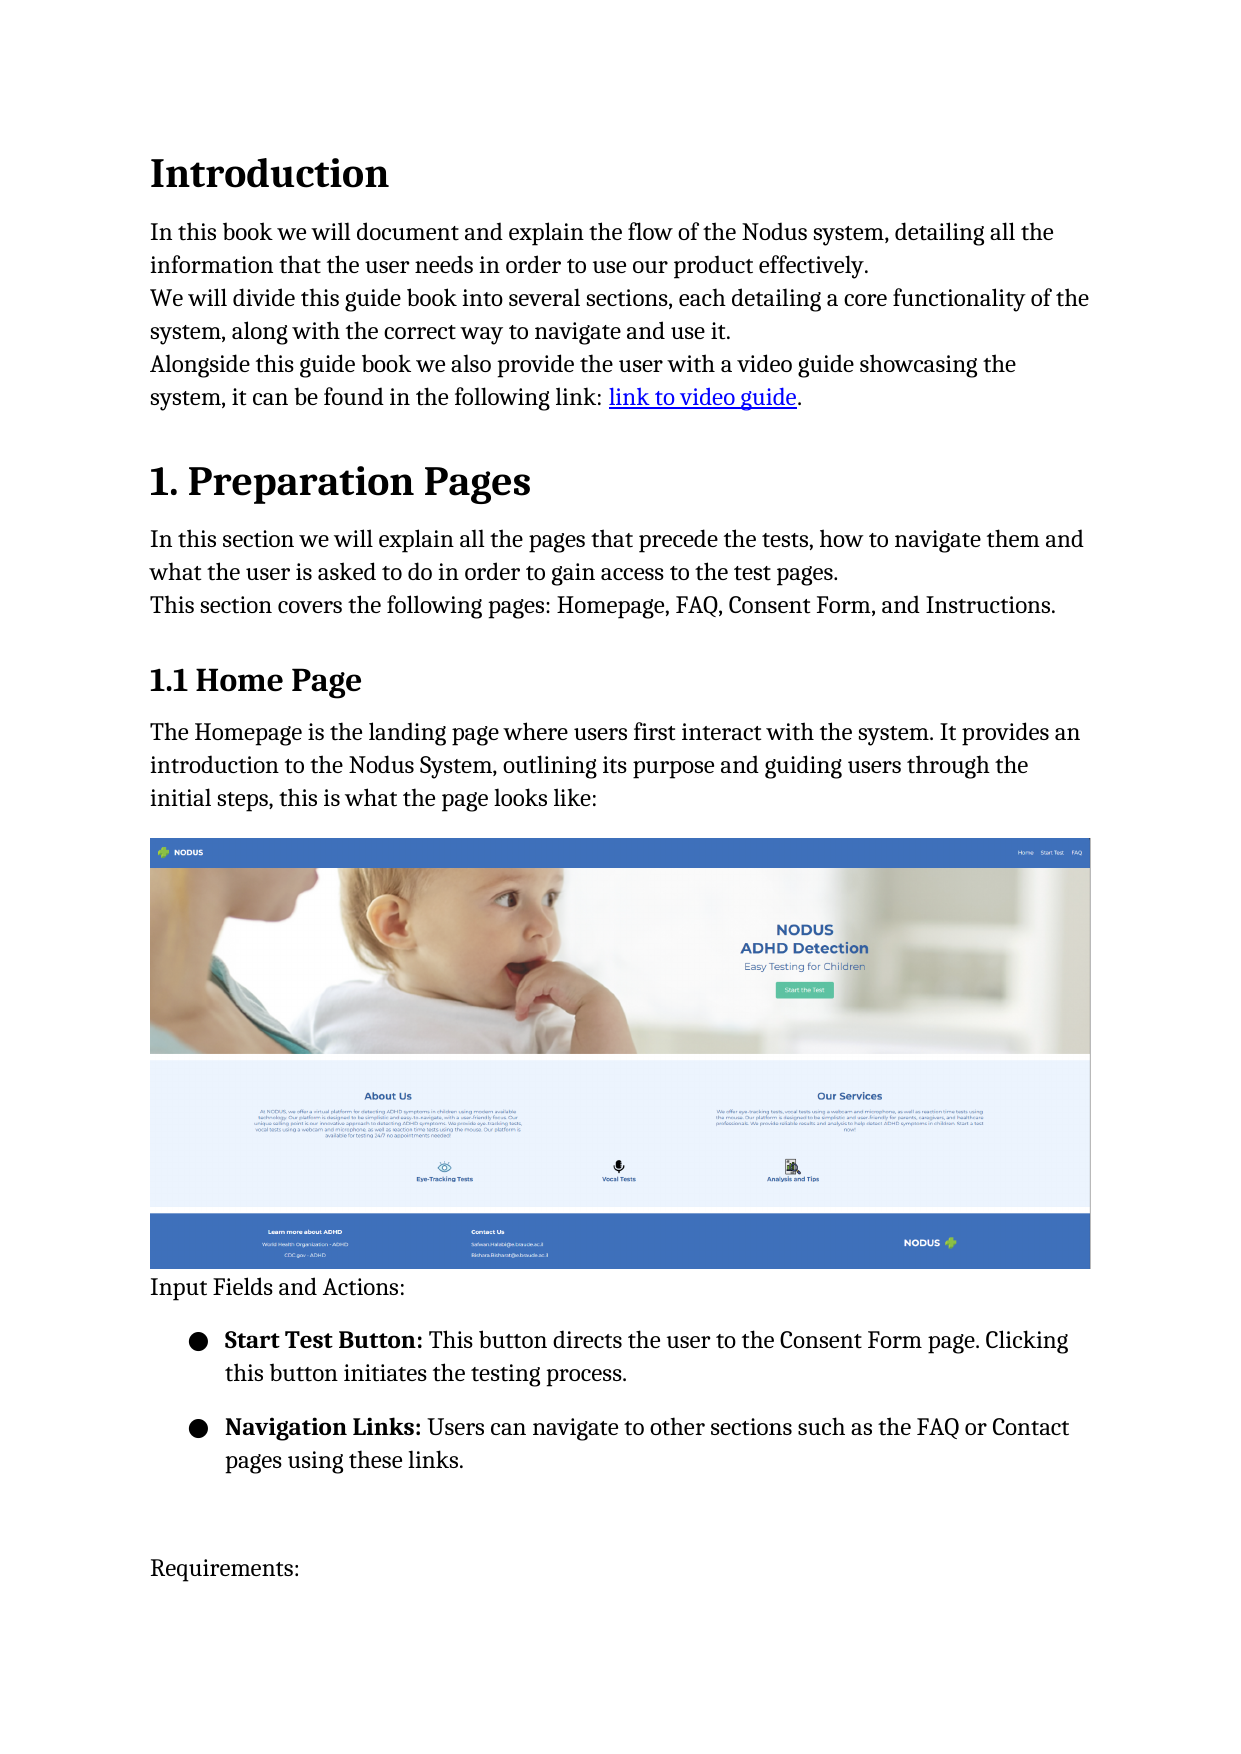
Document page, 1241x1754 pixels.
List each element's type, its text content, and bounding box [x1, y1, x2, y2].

text Alongside this guide book we also provide the user with a video guide showcasing the system, it can be found in the following link: link to video guide. [150, 350, 1090, 411]
list Navigation Links: Users can navigate to other sections such as the FAQ or Contact pages using these links. [187, 1413, 1090, 1475]
text This section covers the following pages: Homepage, FAQ, Consent Form, and Instructions. [150, 591, 1090, 620]
text Requirements: [150, 1554, 1090, 1583]
subtitle 1.1 Home Page [150, 662, 1090, 700]
text We will divide this guide book into several sections, each detailing a core functionality of the system, along with the correct way to navigate and use it. [150, 284, 1090, 345]
subtitle Introduction [150, 150, 1090, 198]
subtitle 1. Preparation Pages [150, 457, 1090, 505]
picture [150, 838, 1091, 1269]
list Start Test Button: This button directs the user to the Consent Form page. Clicking this button initiates the testing process. [187, 1326, 1090, 1388]
text In this section we will explain all the pages that precede the tests, how to navigate them and what the user is asked to do in order to gain access to the test pages. [150, 525, 1090, 587]
text Input Fields and Actions: [150, 1272, 1090, 1301]
text The Homepage is the landing page where users first interact with the system. It provides an introduction to the Nodus System, outlining its purpose and guiding users through the initial steps, this is what the page looks like: [150, 718, 1090, 813]
text In this book we will document and explain the flow of the Nodus system, detailing all the information that the user needs in order to use our product effectively. [150, 218, 1090, 279]
